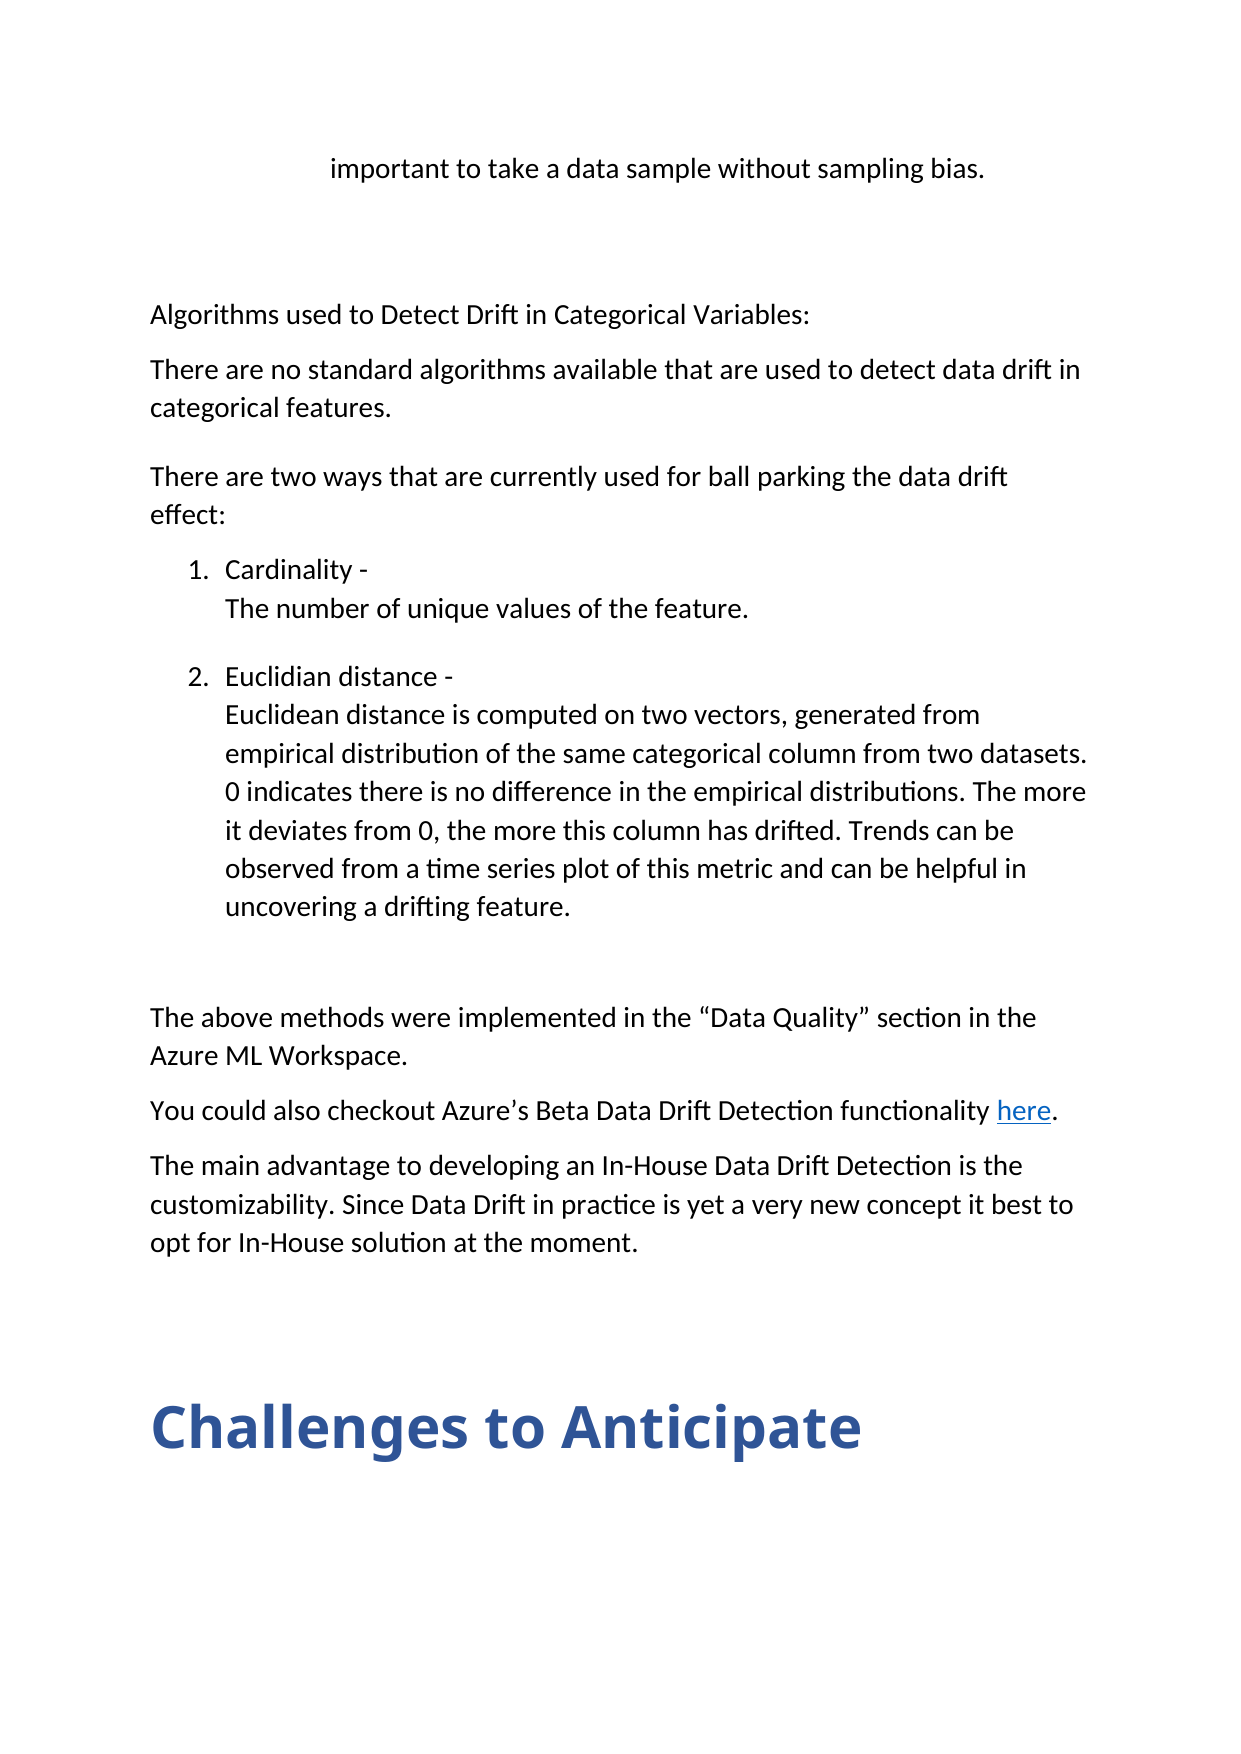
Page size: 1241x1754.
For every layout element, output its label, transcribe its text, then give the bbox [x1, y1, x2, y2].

text You could also checkout Azure’s Beta Data Drift Detection functionality here. [150, 1092, 1090, 1128]
list Euclidian distance - Euclidean distance is computed on two vectors, generated from empirical distribution of the same categorical column from two datasets. 0 indicates there is no difference in the empirical distributions. The more it deviates from 0, the more this column has drifted. Trends can be observed from a time series plot of this metric and can be helpful in uncovering a drifting feature. [187, 658, 1090, 924]
text The main advantage to developing an In-House Data Drift Detection is the customizability. Since Data Drift in practice is yet a very new concept it best to opt for In-House solution at the moment. [150, 1147, 1090, 1260]
text The above methods were implemented in the “Data Quality” section in the Azure ML Workspace. [150, 999, 1090, 1073]
subtitle Challenges to Anticipate [150, 1386, 1090, 1465]
text There are no standard algorithms available that are used to detect data drift in categorical features. There are two ways that are currently used for ball parking the data drift effect: [150, 351, 1090, 532]
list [187, 150, 1090, 216]
list Cardinality - The number of unique values of the feature. [187, 551, 1090, 656]
text Algorithms used to Detect Drift in Categorical Variables: [150, 235, 1090, 331]
